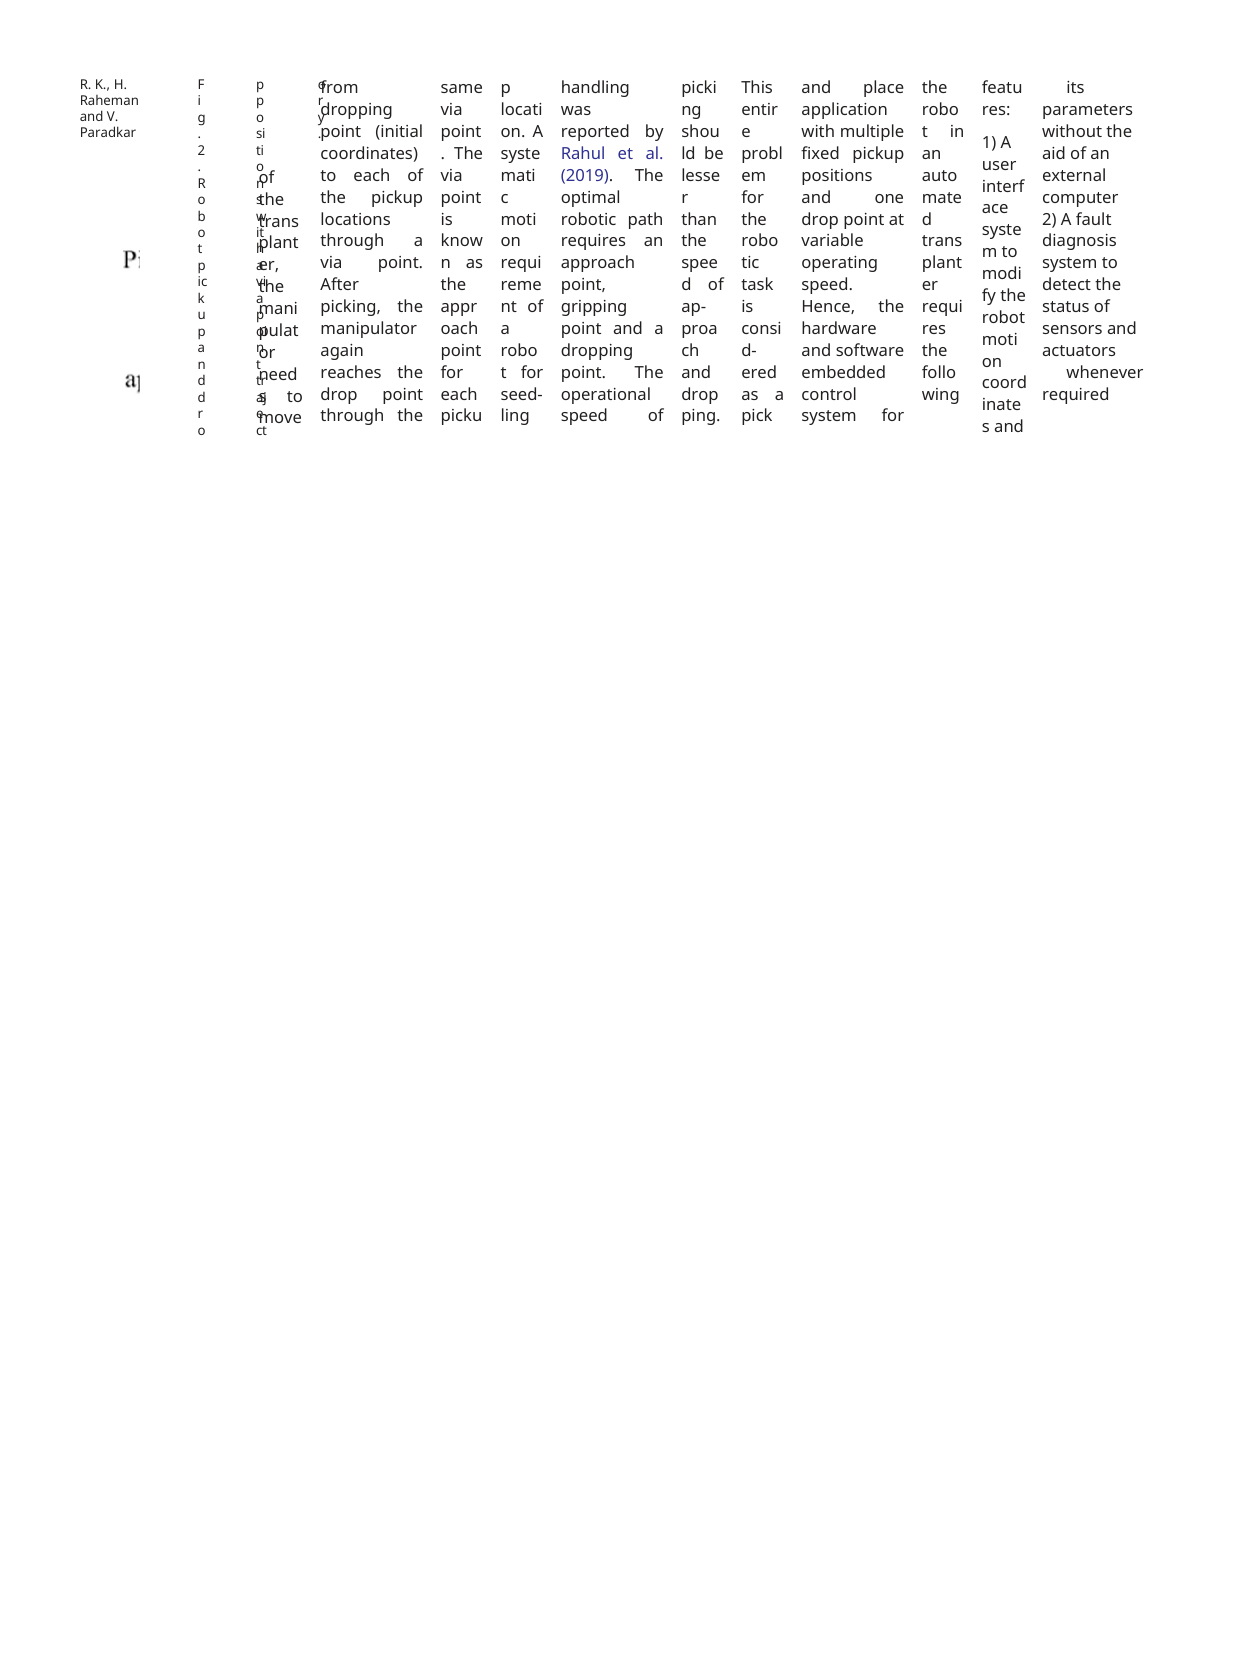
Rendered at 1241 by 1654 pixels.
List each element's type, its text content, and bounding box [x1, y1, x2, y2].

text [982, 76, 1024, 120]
text 1) A user interface system to modify the robot motion coordinates and its parameters without the aid of an external computer 2) A fault diagnosis system to detect the status of sensors and actuators whenever required [982, 131, 1027, 437]
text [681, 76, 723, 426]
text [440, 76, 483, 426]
text 1) A user interface system to modify the robot motion coordinates and its parameters without the aid of an external computer 2) A fault diagnosis system to detect the status of sensors and actuators whenever required [1042, 76, 1148, 404]
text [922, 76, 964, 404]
text R. K., H. Raheman and V. Paradkar [79, 76, 139, 140]
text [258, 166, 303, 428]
picture [122, 158, 140, 405]
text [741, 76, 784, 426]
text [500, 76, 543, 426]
